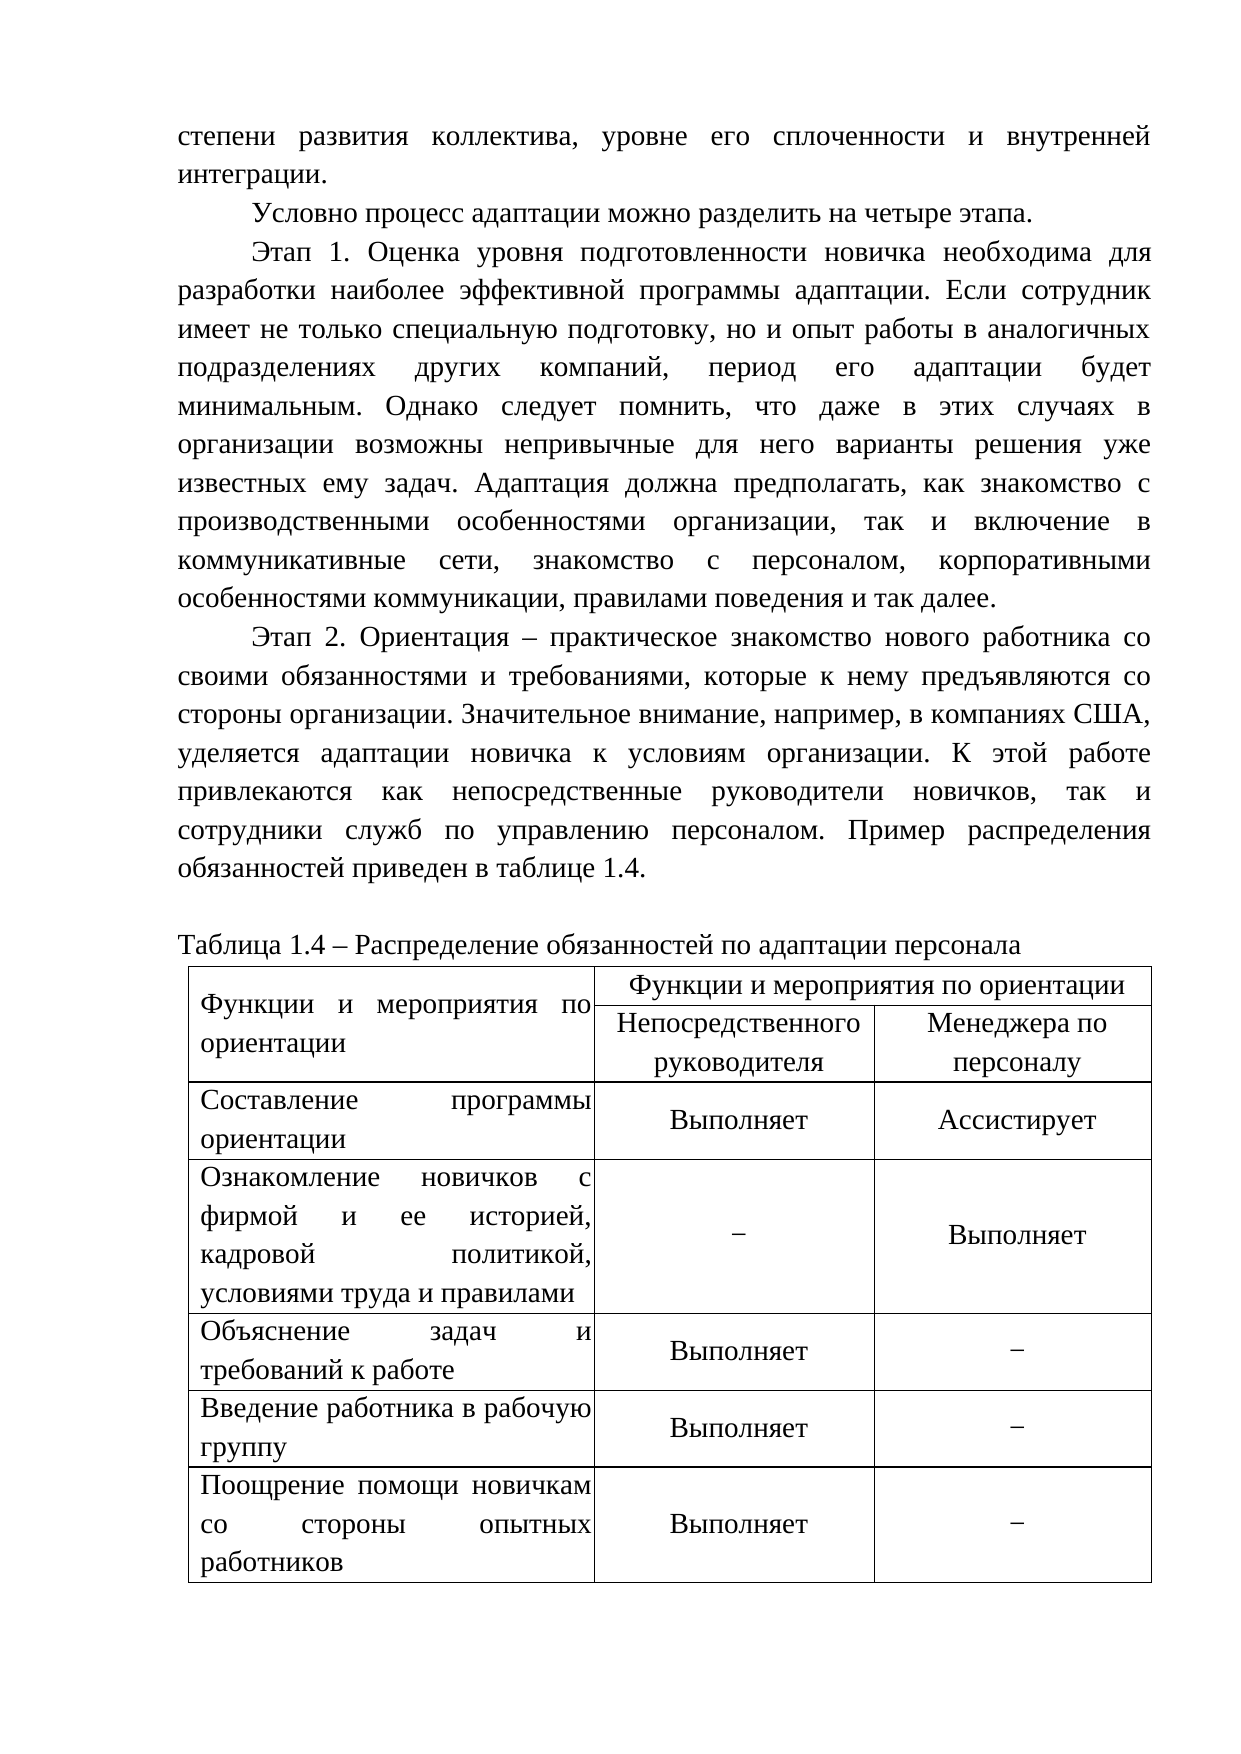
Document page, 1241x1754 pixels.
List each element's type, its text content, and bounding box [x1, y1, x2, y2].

table_cell Выполняет [595, 1314, 874, 1389]
text Таблица 1.4 – Распределение обязанностей по адаптации персонала [177, 927, 1152, 961]
table_cell Ассистирует [875, 1083, 1151, 1158]
table_cell Ознакомление новичков с фирмой и ее историей, кадровой политикой, условиями труда и правилами [189, 1160, 594, 1312]
text Условно процесс адаптации можно разделить на четыре этапа. [177, 195, 1152, 229]
table_cell Составление программы ориентации [189, 1083, 594, 1158]
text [177, 118, 1152, 190]
table_cell Выполняет [595, 1391, 874, 1466]
table_cell Объяснение задач и требований к работе [189, 1314, 594, 1389]
table_header Функции и мероприятия по ориентации [189, 967, 594, 1081]
table_cell − [875, 1314, 1151, 1389]
table_cell − [875, 1391, 1151, 1466]
table_cell Поощрение помощи новичкам со стороны опытных работников [189, 1468, 594, 1582]
table_cell Непосредственного руководителя [595, 1006, 874, 1081]
table_cell − [875, 1468, 1151, 1582]
text Этап 1. Оценка уровня подготовленности новичка необходима для разработки наиболее эффективной программы адаптации. Если сотрудник имеет не только специальную подготовку, но и опыт работы в аналогичных подразделениях других компаний, период его адаптации будет минимальным. Однако следует помнить, что даже в этих случаях в организации возможны непривычные для него варианты решения уже известных ему задач. Адаптация должна предполагать, как знакомство с производственными особенностями организации, так и включение в коммуникативные сети, знакомство с персоналом, корпоративными особенностями коммуникации, правилами поведения и так далее. [177, 234, 1152, 614]
table_cell Выполняет [595, 1083, 874, 1158]
table_header Функции и мероприятия по ориентации [595, 967, 1151, 1004]
table_cell Выполняет [595, 1468, 874, 1582]
table_cell Менеджера по персоналу [875, 1006, 1151, 1081]
table_cell Введение работника в рабочую группу [189, 1391, 594, 1466]
table_cell Выполняет [875, 1160, 1151, 1312]
text Этап 2. Ориентация – практическое знакомство нового работника со своими обязанностями и требованиями, которые к нему предъявляются со стороны организации. Значительное внимание, например, в компаниях США, уделяется адаптации новичка к условиям организации. К этой работе привлекаются как непосредственные руководители новичков, так и сотрудники служб по управлению персоналом. Пример распределения обязанностей приведен в таблице 1.4. [177, 619, 1152, 884]
table_cell − [595, 1160, 874, 1312]
